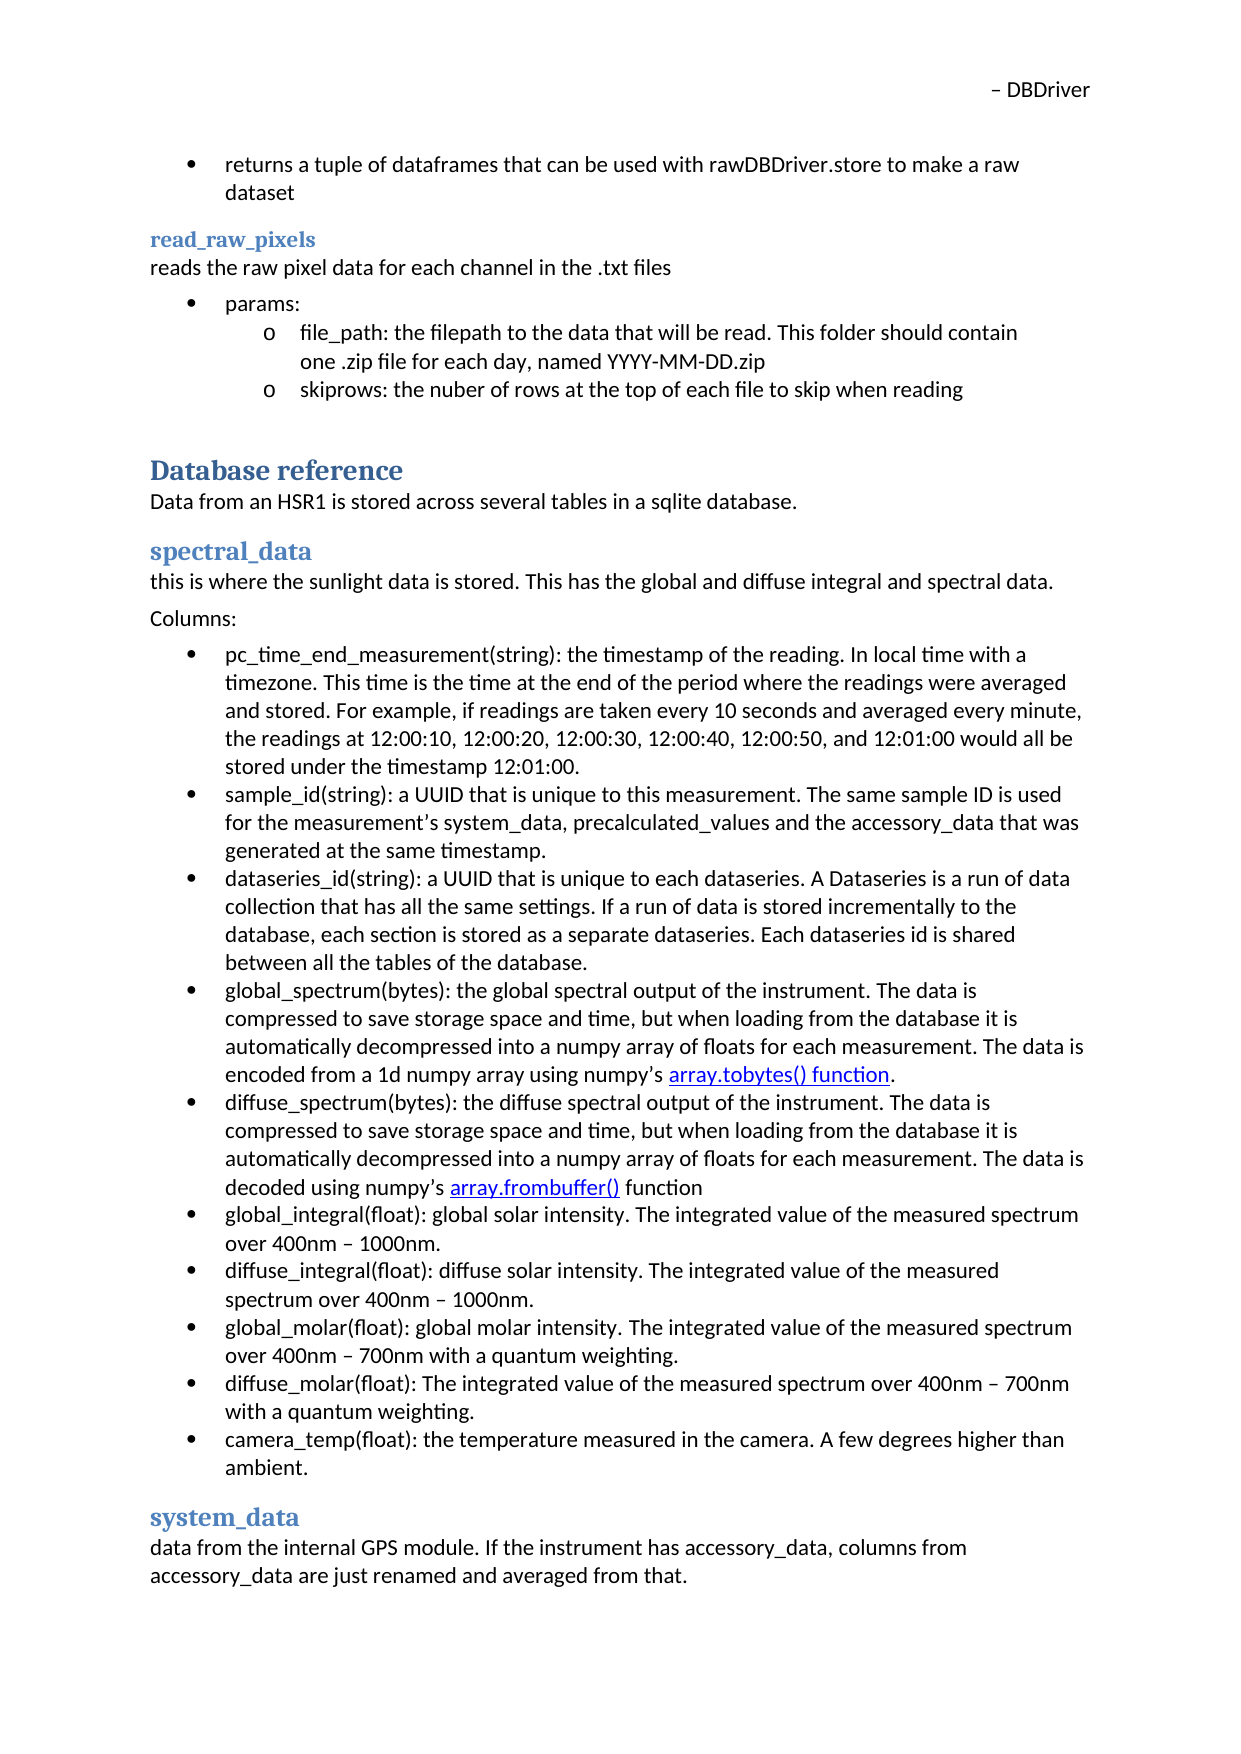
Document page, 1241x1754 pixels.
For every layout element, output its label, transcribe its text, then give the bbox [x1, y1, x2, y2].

list sample_id(string): a UUID that is unique to this measurement. The same sample ID is used for the measurement’s system_data, precalculated_values and the accessory_data that was generated at the same timestamp. [187, 780, 1090, 864]
list dataseries_id(string): a UUID that is unique to each dataseries. A Dataseries is a run of data collection that has all the same settings. If a run of data is stored incrementally to the database, each section is stored as a separate dataseries. Each dataseries id is shared between all the tables of the database. [187, 864, 1090, 976]
list file_path: the filepath to the data that will be read. This folder should contain one .zip file for each day, named YYYY-MM-DD.zip [262, 318, 1090, 375]
text Data from an HSR1 is stored across several tables in a sqlite database. [150, 487, 1090, 516]
list pc_time_end_measurement(string): the timestamp of the reading. In local time with a timezone. This time is the time at the end of the period where the readings were averaged and stored. For example, if readings are taken every 10 seconds and averaged every minute, the readings at 12:00:10, 12:00:20, 12:00:30, 12:00:40, 12:00:50, and 12:01:00 would all be stored under the timestamp 12:01:00. [187, 640, 1090, 780]
list diffuse_integral(float): diffuse solar intensity. The integrated value of the measured spectrum over 400nm – 1000nm. [187, 1257, 1090, 1313]
list skiprows: the nuber of rows at the top of each file to skip when reading [262, 375, 1090, 404]
text this is where the sunlight data is stored. This has the global and diffuse integral and spectral data. [150, 567, 1090, 596]
text reads the raw pixel data for each channel in the .txt files [150, 253, 1090, 281]
list camera_temp(float): the temperature measured in the camera. A few degrees higher than ambient. [187, 1425, 1090, 1481]
text Columns: [150, 604, 1090, 632]
list global_integral(float): global solar intensity. The integrated value of the measured spectrum over 400nm – 1000nm. [187, 1201, 1090, 1257]
list global_spectrum(bytes): the global spectral output of the instrument. The data is compressed to save storage space and time, but when loading from the database it is automatically decompressed into a numpy array of floats for each measurement. The data is encoded from a 1d numpy array using numpy’s array.tobytes() function. [187, 976, 1090, 1088]
list diffuse_spectrum(bytes): the diffuse spectral output of the instrument. The data is compressed to save storage space and time, but when loading from the database it is automatically decompressed into a numpy array of floats for each measurement. The data is decoded using numpy’s array.frombuffer() function [187, 1088, 1090, 1201]
text data from the internal GPS module. If the instrument has accessory_data, columns from accessory_data are just renamed and averaged from that. [150, 1533, 1090, 1589]
subtitle spectral_data [150, 536, 1090, 567]
list returns a tuple of dataframes that can be used with rawDBDriver.store to make a raw dataset [187, 150, 1090, 206]
list params: [187, 289, 1090, 318]
list global_molar(float): global molar intensity. The integrated value of the measured spectrum over 400nm – 700nm with a quantum weighting. [187, 1313, 1090, 1369]
subtitle read_raw_pixels [150, 227, 1090, 253]
subtitle system_data [150, 1502, 1090, 1533]
subtitle Database reference [150, 454, 1090, 487]
list diffuse_molar(float): The integrated value of the measured spectrum over 400nm – 700nm with a quantum weighting. [187, 1369, 1090, 1425]
